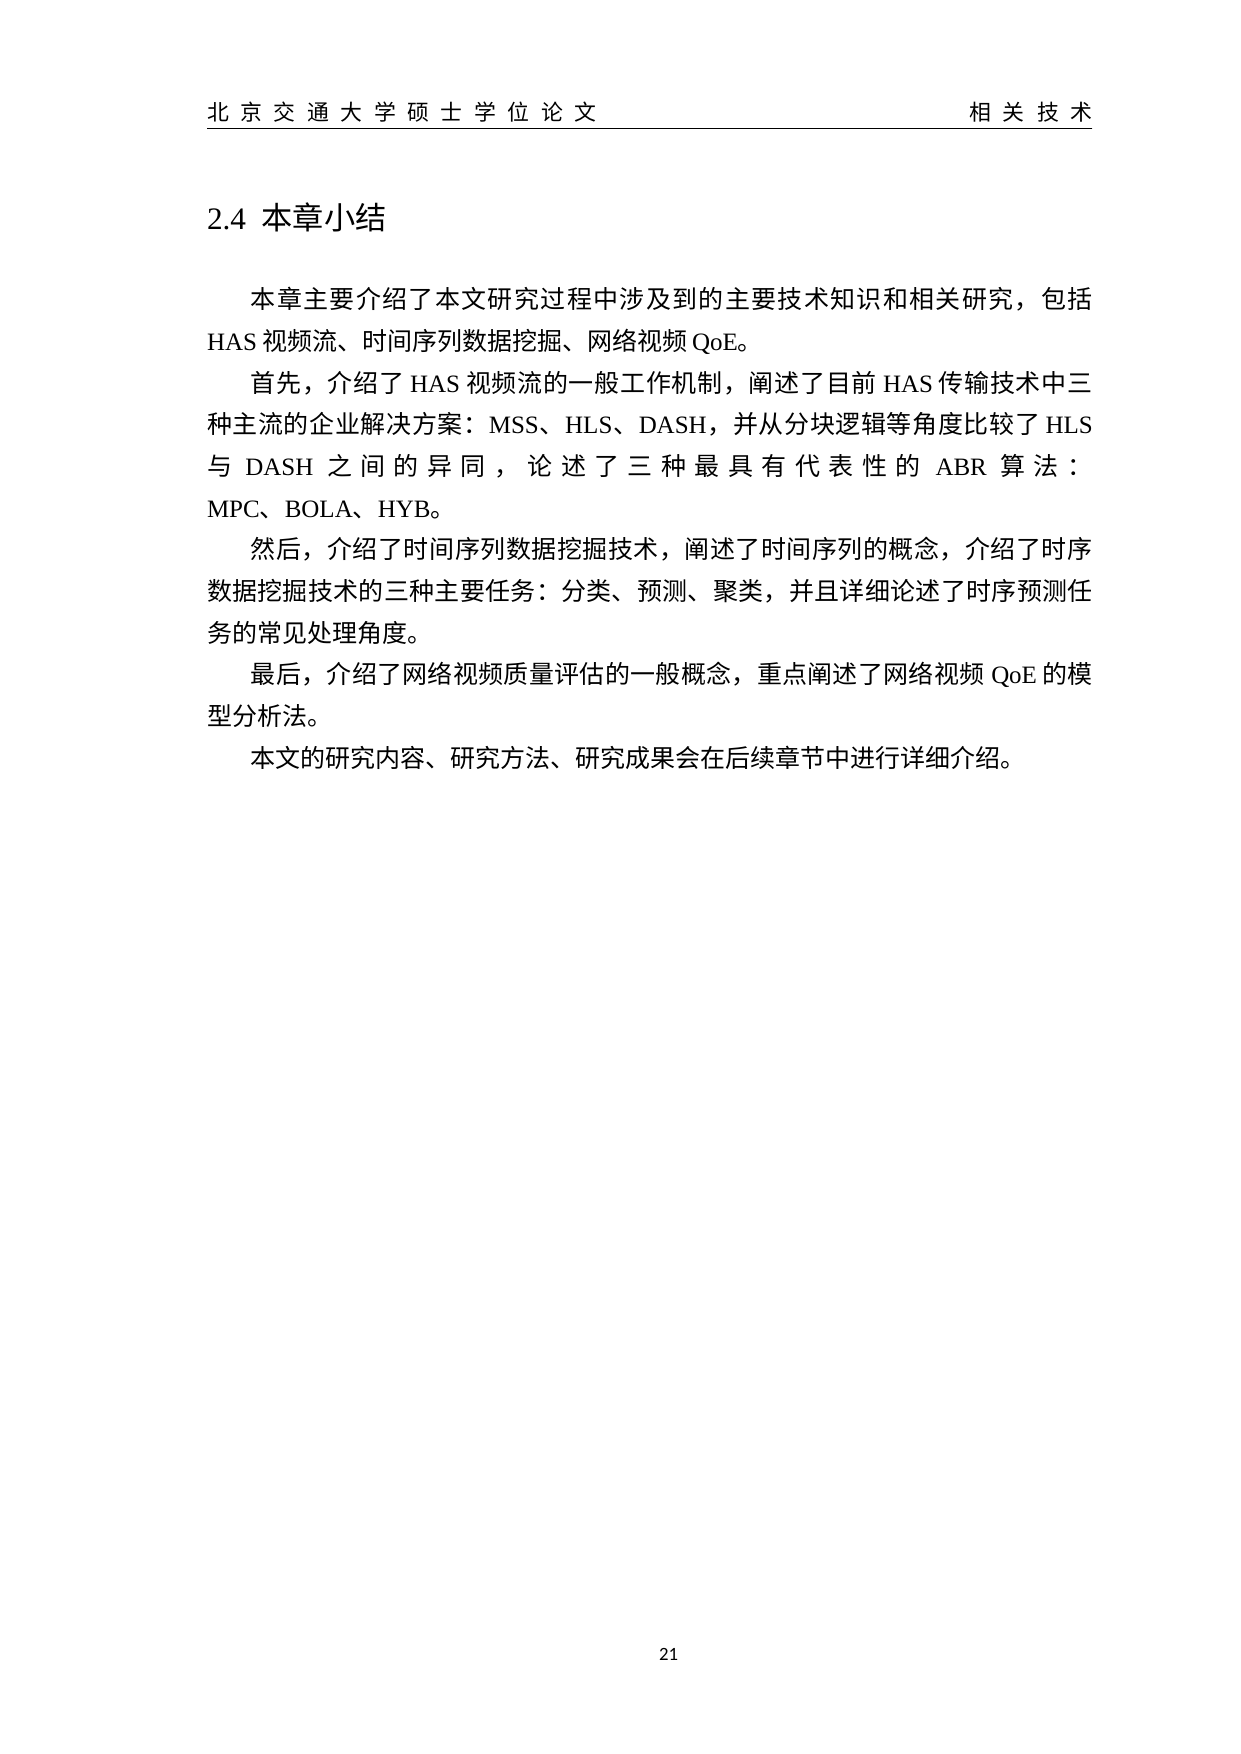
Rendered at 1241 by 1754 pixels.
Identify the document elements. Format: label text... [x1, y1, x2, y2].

list 2.4 本章小结 [207, 193, 1092, 238]
text 首先，介绍了HAS视频流的一般工作机制，阐述了目前HAS传输技术中三种主流的企业解决方案：MSS、HLS、DASH，并从分块逻辑等角度比较了HLS与DASH之间的异同，论述了三种最具有代表性的ABR算法：MPC、BOLA、HYB。 [207, 359, 1092, 526]
text 本文的研究内容、研究方法、研究成果会在后续章节中进行详细介绍。 [207, 734, 1092, 776]
text 然后，介绍了时间序列数据挖掘技术，阐述了时间序列的概念，介绍了时序数据挖掘技术的三种主要任务：分类、预测、聚类，并且详细论述了时序预测任务的常见处理角度。 [207, 526, 1092, 651]
text 最后，介绍了网络视频质量评估的一般概念，重点阐述了网络视频QoE的模型分析法。 [207, 651, 1092, 734]
text 本章主要介绍了本文研究过程中涉及到的主要技术知识和相关研究，包括HAS视频流、时间序列数据挖掘、网络视频QoE。 [207, 276, 1092, 359]
